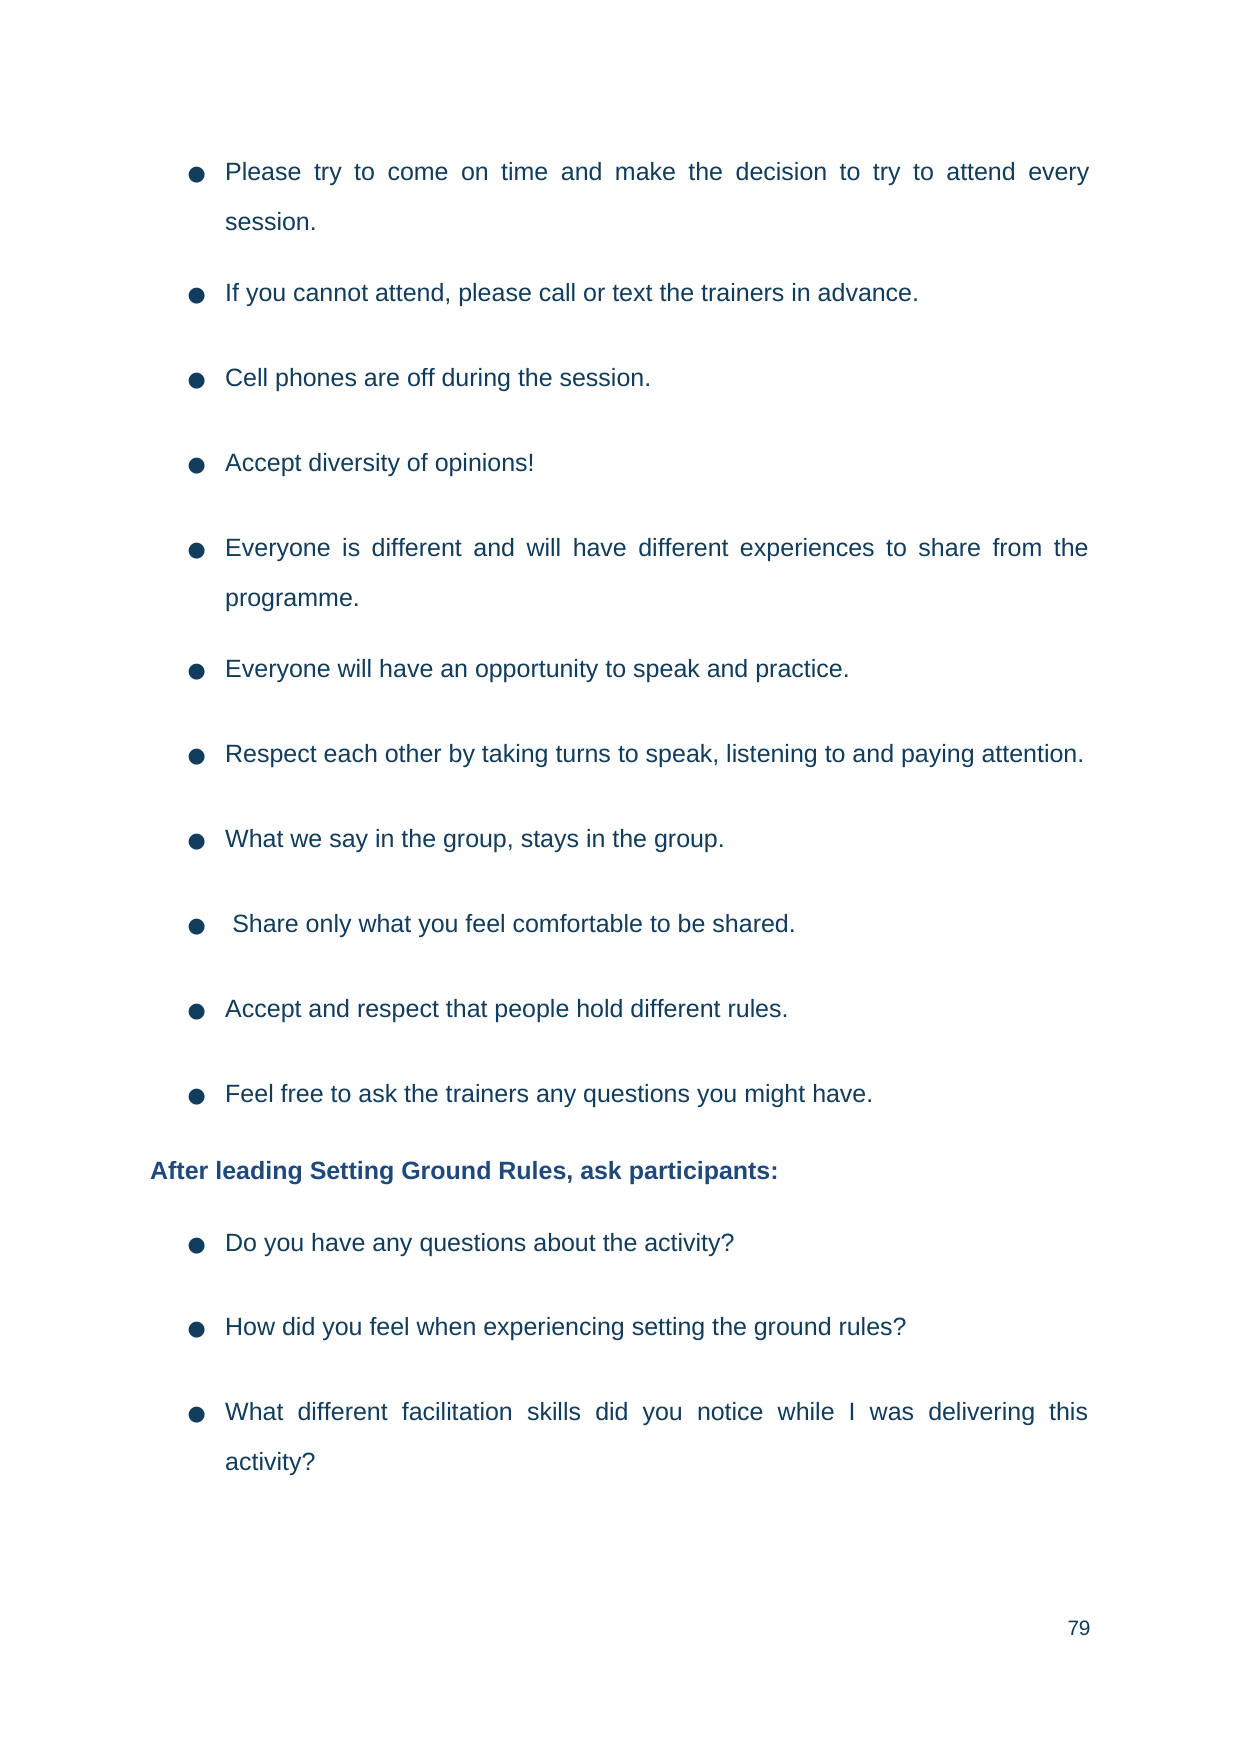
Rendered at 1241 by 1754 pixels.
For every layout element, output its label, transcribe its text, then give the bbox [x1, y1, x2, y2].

list Accept diversity of opinions! [187, 441, 1090, 483]
text After leading Setting Ground Rules, ask participants: [150, 1156, 1090, 1185]
list What different facilitation skills did you notice while I was delivering this activity? [187, 1390, 1090, 1476]
list Share only what you feel comfortable to be shared. [187, 901, 1090, 944]
list What we say in the group, stays in the group. [187, 817, 1090, 859]
list Feel free to ask the trainers any questions you might have. [187, 1071, 1090, 1114]
list Everyone is different and will have different experiences to share from the programme. [187, 526, 1090, 612]
list Everyone will have an opportunity to speak and practice. [187, 647, 1090, 689]
list If you cannot attend, please call or text the trainers in advance. [187, 271, 1090, 314]
list Do you have any questions about the activity? [187, 1220, 1090, 1263]
list Accept and respect that people hold different rules. [187, 986, 1090, 1029]
list Cell phones are off during the session. [187, 356, 1090, 399]
list How did you feel when experiencing setting the ground rules? [187, 1305, 1090, 1348]
list Please try to come on time and make the decision to try to attend every session. [187, 150, 1090, 236]
list Respect each other by taking turns to speak, listening to and paying attention. [187, 732, 1090, 774]
